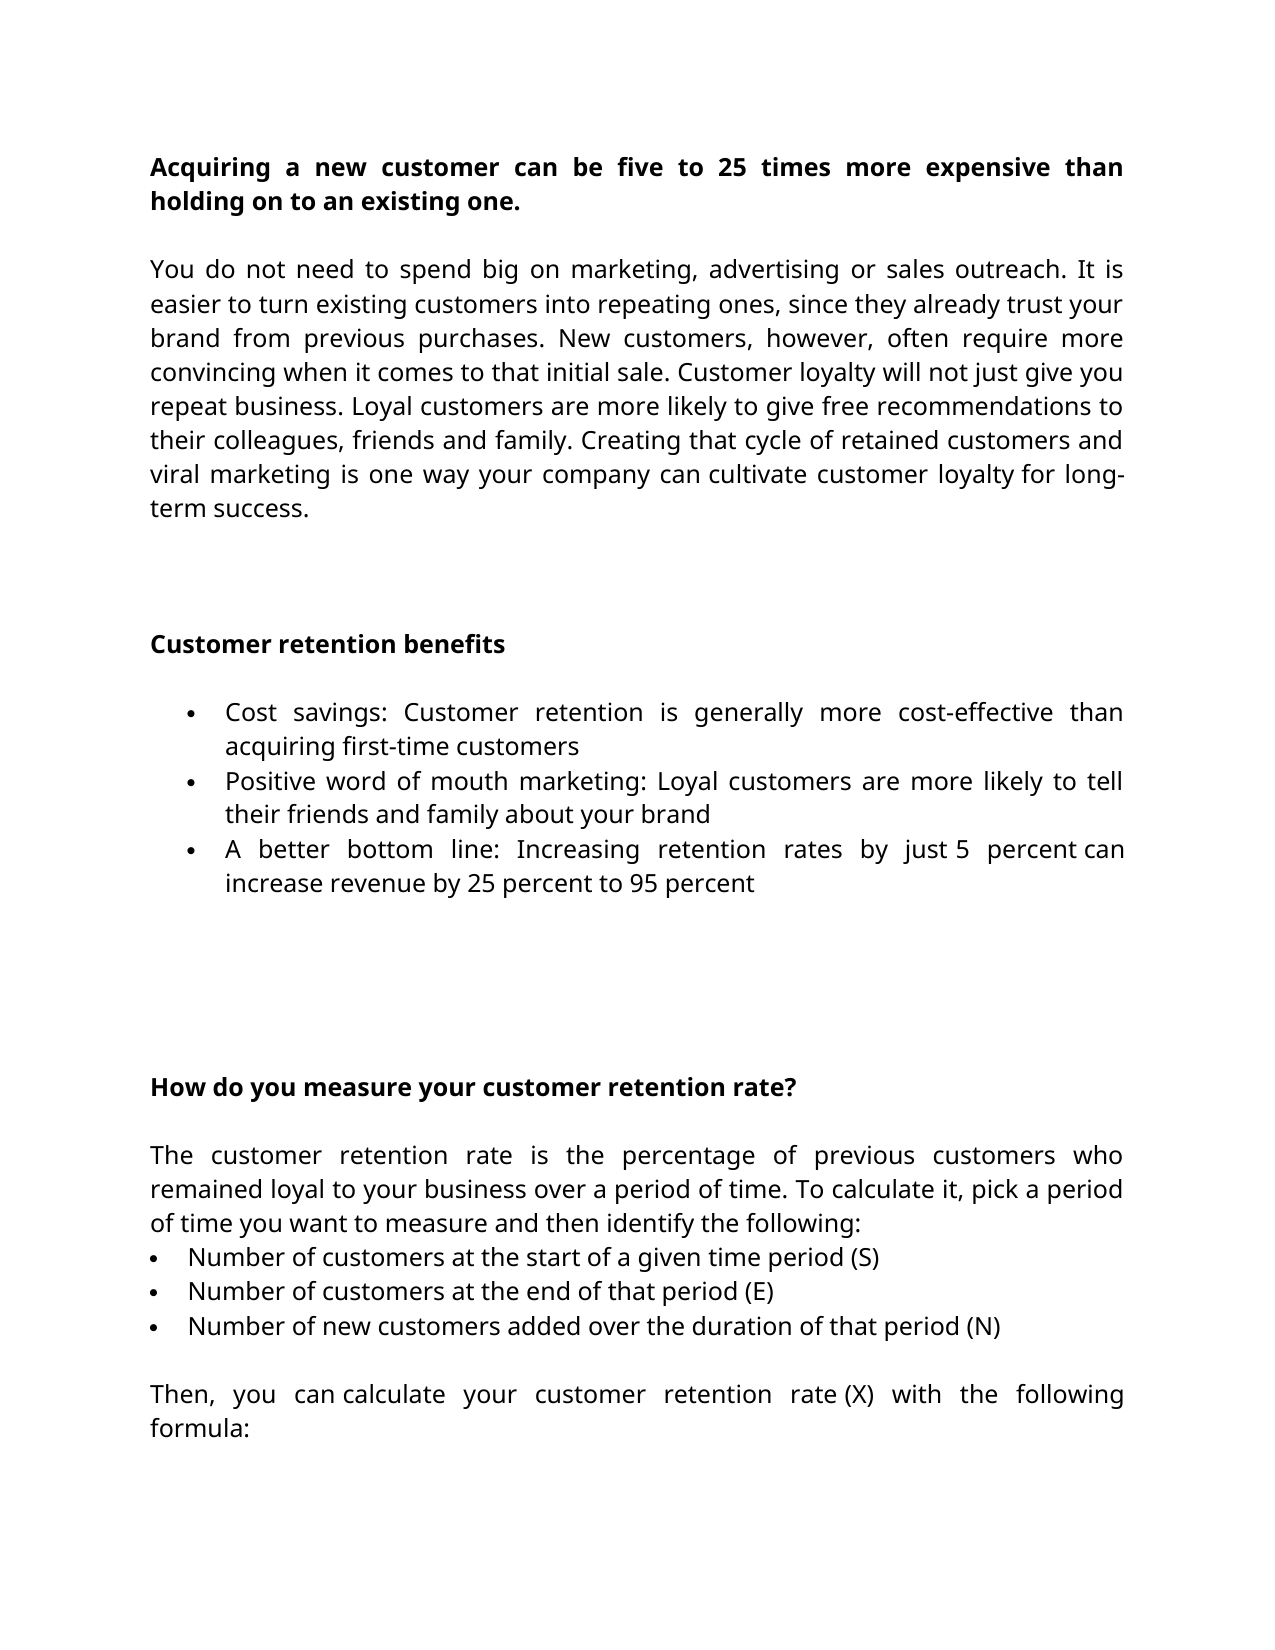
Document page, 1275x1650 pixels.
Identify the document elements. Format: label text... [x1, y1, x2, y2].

text Then, you can calculate your customer retention rate (X) with the following formula: [150, 1376, 1125, 1444]
text Customer retention benefits [150, 627, 1125, 661]
text You do not need to spend big on marketing, advertising or sales outreach. It is easier to turn existing customers into repeating ones, since they already trust your brand from previous purchases. New customers, however, often require more convincing when it comes to that initial sale. Customer loyalty will not just give you repeat business. Loyal customers are more likely to give free recommendations to their colleagues, friends and family. Creating that cycle of retained customers and viral marketing is one way your company can cultivate customer loyalty for long-term success. [150, 252, 1125, 525]
text How do you measure your customer retention rate? [150, 1070, 1125, 1104]
list Cost savings: Customer retention is generally more cost-effective than acquiring first-time customers [187, 695, 1125, 763]
text Acquiring a new customer can be five to 25 times more expensive than holding on to an existing one. [150, 150, 1125, 218]
list Number of customers at the end of that period (E) [150, 1274, 1125, 1308]
text The customer retention rate is the percentage of previous customers who remained loyal to your business over a period of time. To calculate it, pick a period of time you want to measure and then identify the following: [150, 1138, 1125, 1240]
list Positive word of mouth marketing: Loyal customers are more likely to tell their friends and family about your brand [187, 763, 1125, 831]
list Number of customers at the start of a given time period (S) [150, 1240, 1125, 1274]
list Number of new customers added over the duration of that period (N) [150, 1308, 1125, 1342]
list A better bottom line: Increasing retention rates by just 5 percent can increase revenue by 25 percent to 95 percent [187, 831, 1125, 899]
